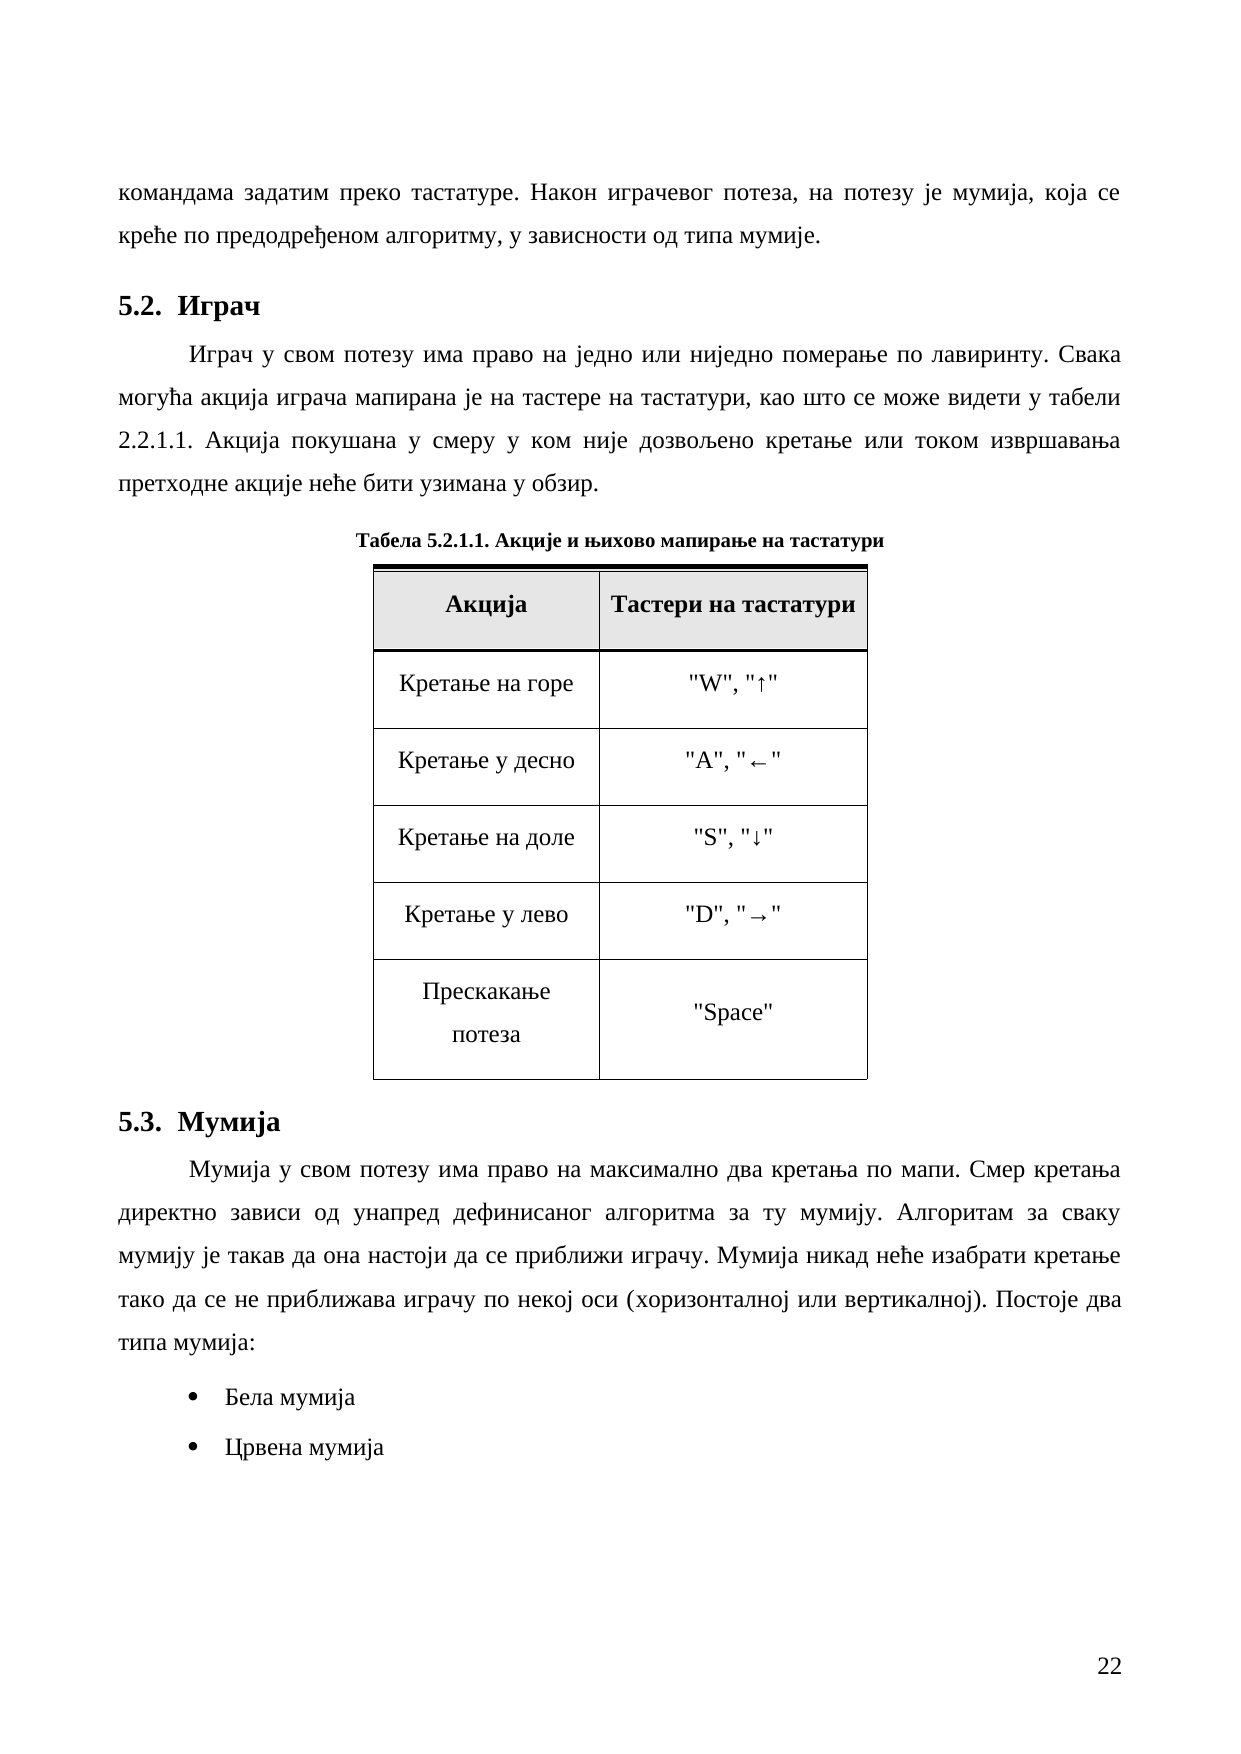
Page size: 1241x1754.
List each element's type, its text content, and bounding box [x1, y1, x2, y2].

text Играч [118, 288, 1122, 322]
text Играч у свом потезу има право на једно или ниједно померање по лавиринту. Свака могућа акција играча мапирана је на тастере на тастатури, као што се може видети у табели 2.2.1.1. Акција покушана у смеру у ком није дозвољено кретање или током извршавања претходне акције неће бити узимана у обзир. [118, 339, 1122, 497]
table_header Тастери на тастатури [600, 572, 867, 648]
table_cell Кретање на доле [374, 806, 599, 882]
table_cell "D", "→" [600, 883, 867, 959]
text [118, 177, 1122, 249]
table_cell Кретање на горе [374, 652, 599, 728]
text Табела 5.2.1.1. Акције и њихово мапирање на тастатури [118, 528, 1122, 552]
text Бела мумија [189, 1382, 1122, 1411]
text Мумија у свом потезу има право на максимално два кретања по мапи. Смер кретања директно зависи од унапред дефинисаног алгоритма за ту мумију. Алгоритам за сваку мумију је такав да она настоји да се приближи играчу. Мумија никад неће изабрати кретање тако да се не приближава играчу по некој оси (хоризонталној или вертикалној). Постоје два типа мумија: [118, 1154, 1122, 1356]
table_cell Прескакање потеза [374, 960, 599, 1079]
table_cell "A", "←" [600, 729, 867, 805]
table_cell "W", "↑" [600, 652, 867, 728]
table_cell "S", "↓" [600, 806, 867, 882]
table_cell "Space" [600, 960, 867, 1079]
table_cell Кретање у лево [374, 883, 599, 959]
table_header Акција [374, 572, 599, 648]
text Црвена мумија [189, 1432, 1122, 1461]
table_cell Кретање у десно [374, 729, 599, 805]
text Мумија [118, 1104, 1122, 1138]
